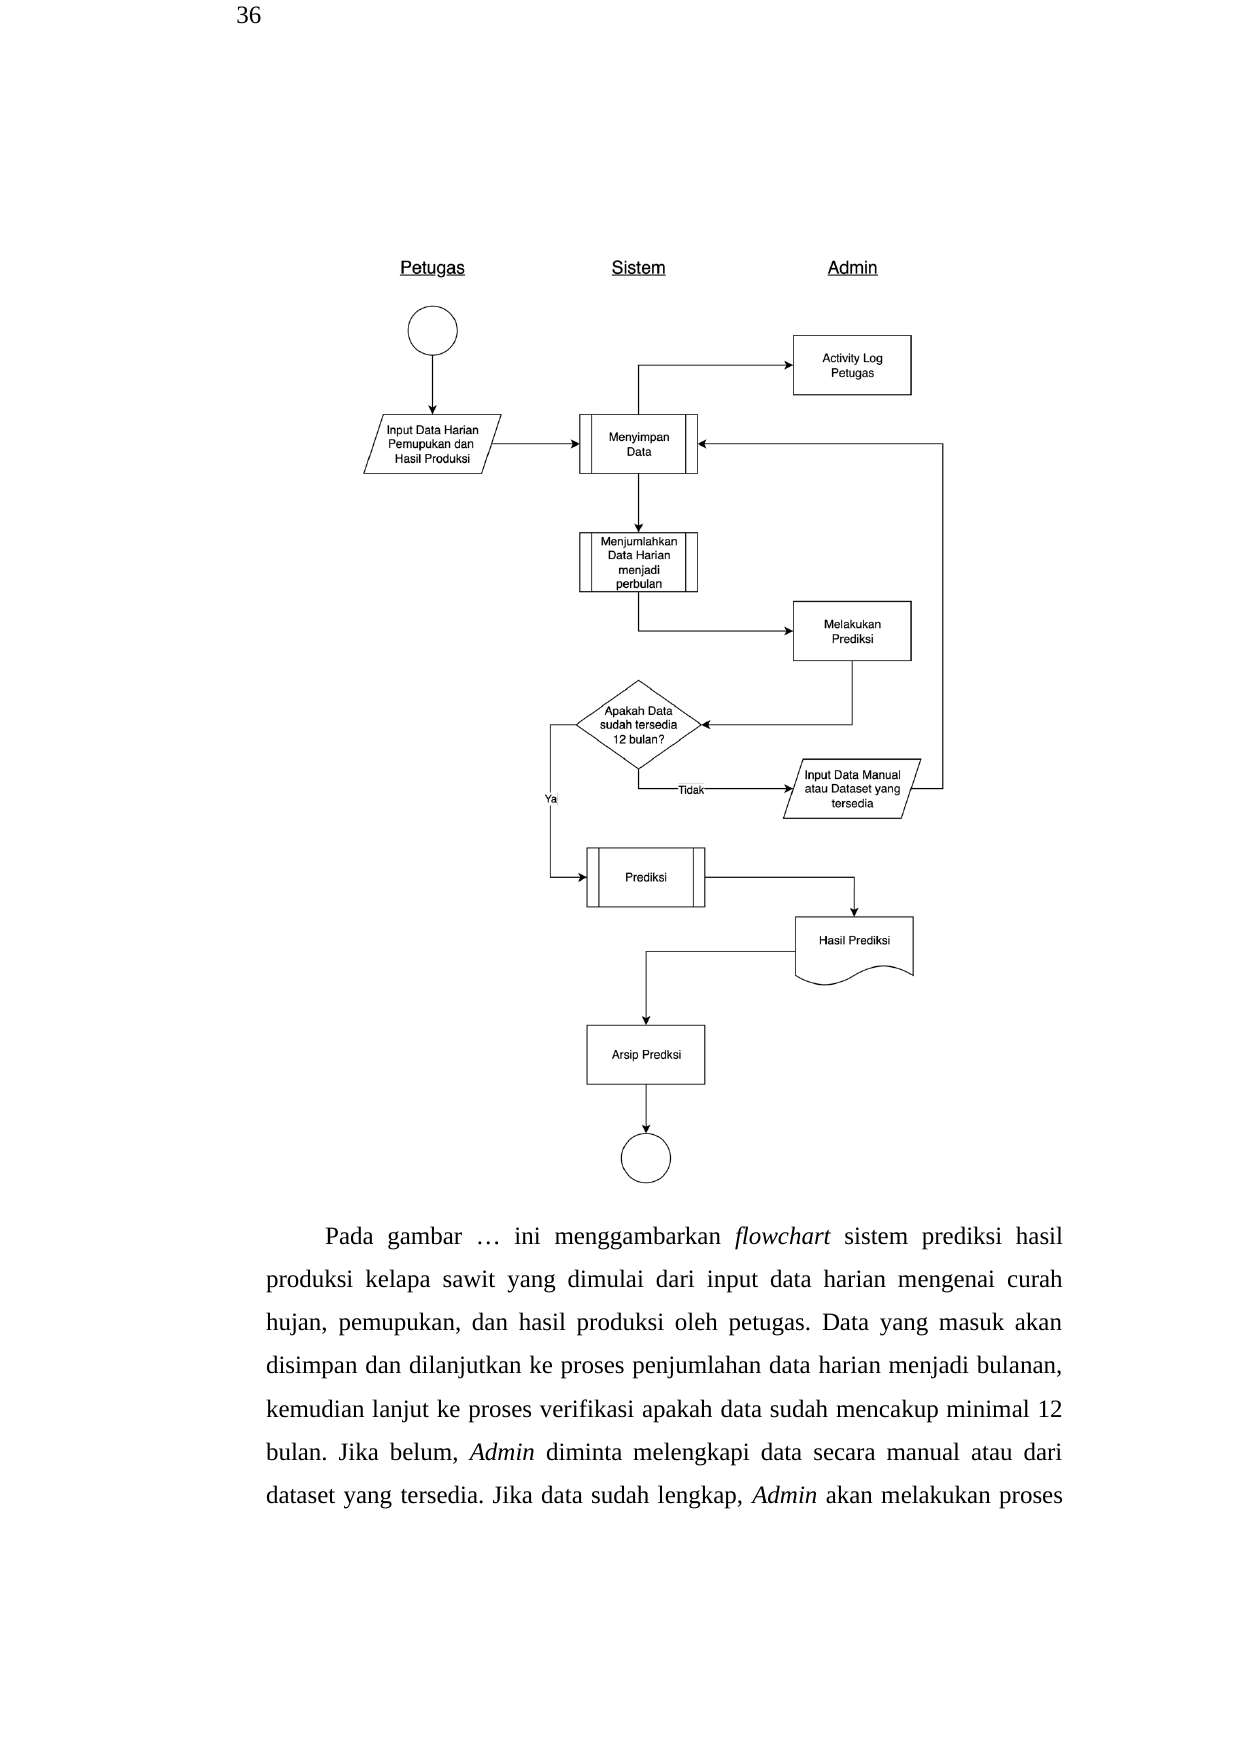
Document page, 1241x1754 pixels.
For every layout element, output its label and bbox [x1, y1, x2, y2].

list [266, 1221, 1063, 1509]
picture [353, 236, 961, 1193]
